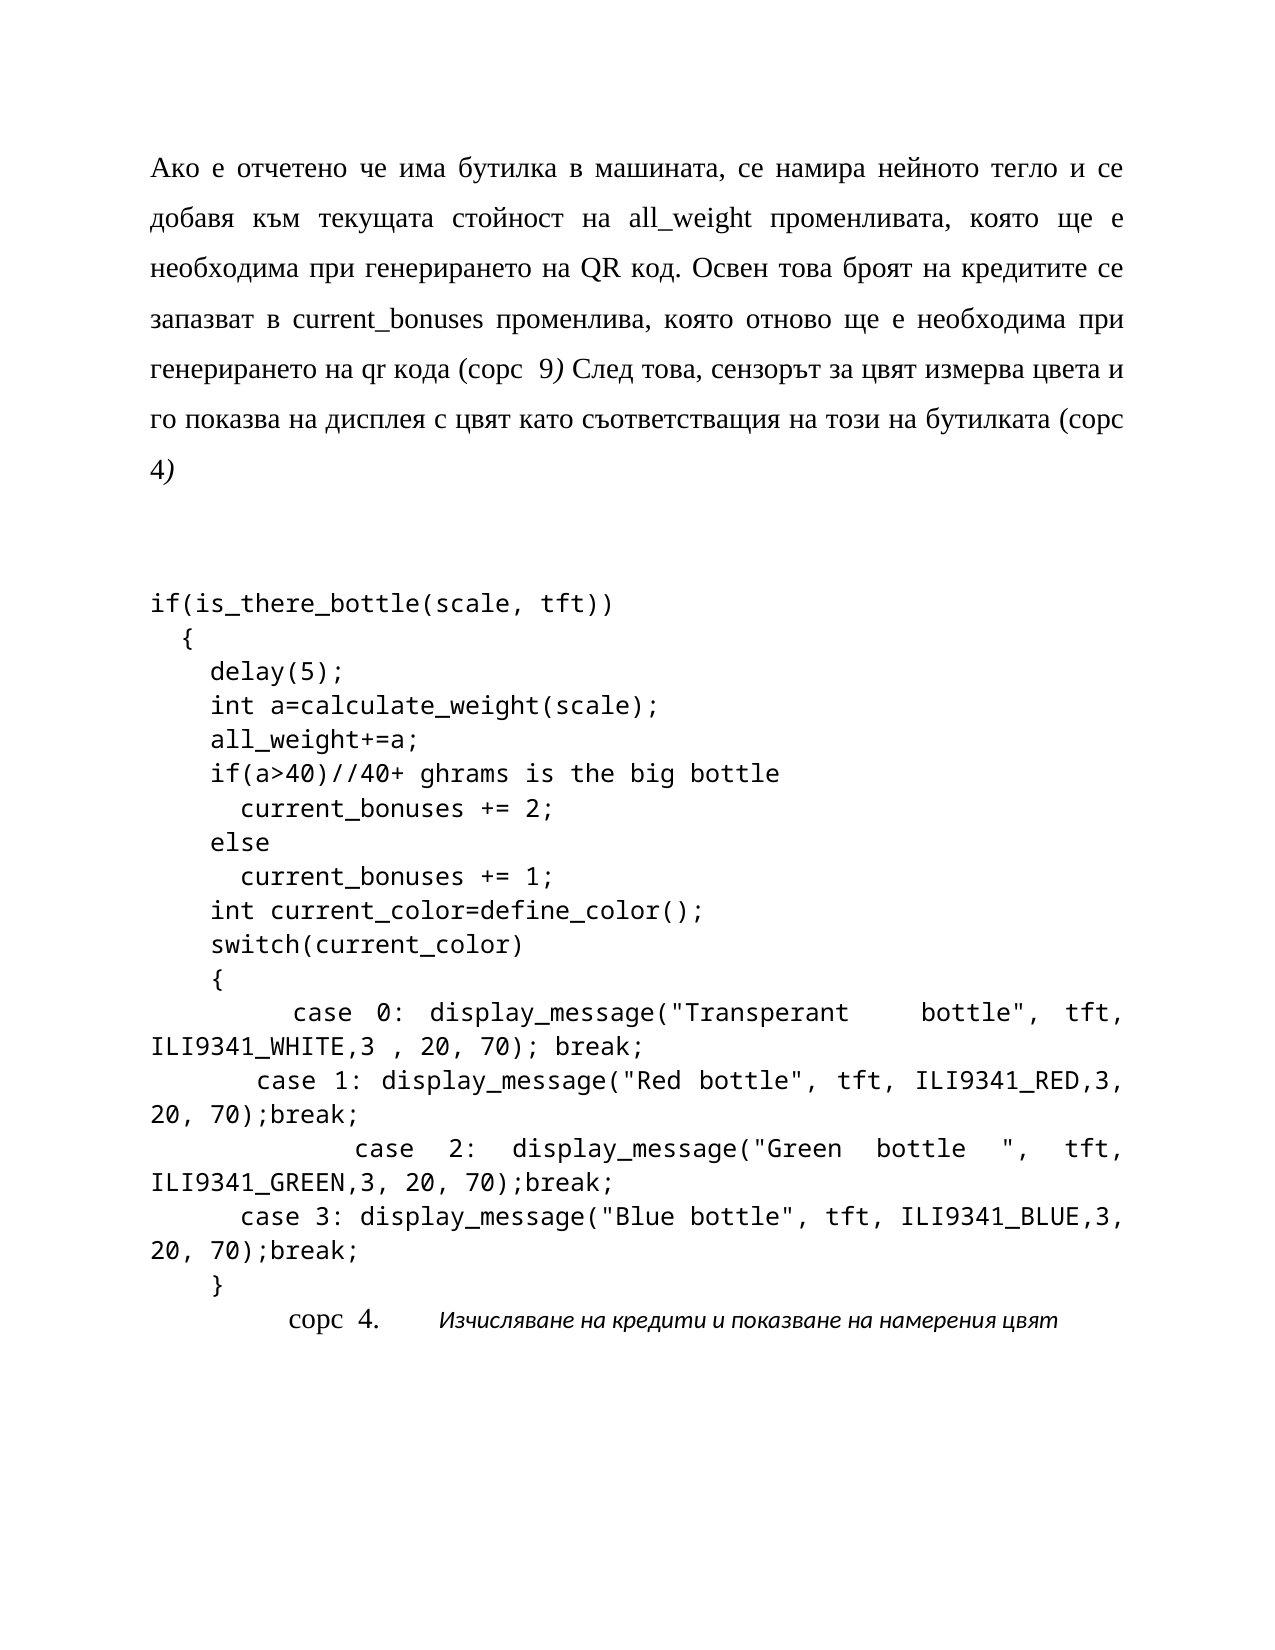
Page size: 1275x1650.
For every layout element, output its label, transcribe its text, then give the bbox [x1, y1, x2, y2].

text if(a>40)//40+ ghrams is the big bottle [150, 756, 1125, 790]
text if(is_there_bottle(scale, tft)) [150, 586, 1125, 620]
text } [150, 1267, 1125, 1301]
text case 2: display_message("Green bottle ", tft, ILI9341_GREEN,3, 20, 70);break; [150, 1131, 1125, 1199]
text all_weight+=a; [150, 722, 1125, 756]
text int a=calculate_weight(scale); [150, 688, 1125, 722]
text Ако е отчетено че има бутилка в машината, се намира нейното тегло и се добавя към текущата стойност на all_weight променливата, която ще е необходима при генерирането на QR код. Освен това броят на кредитите се запазват в current_bonuses променлива, която отново ще е необходима при генерирането на qr кода (сорс 9) След това, сензорът за цвят измерва цвета и го показва на дисплея с цвят като съответстващия на този на бутилката (сорс 4) [150, 150, 1125, 485]
text else [150, 824, 1125, 858]
text { [150, 620, 1125, 654]
text switch(current_color) [150, 926, 1125, 961]
text { [150, 961, 1125, 994]
text case 0: display_message("Transperant bottle", tft, ILI9341_WHITE,3 , 20, 70); break; [150, 994, 1125, 1063]
text current_bonuses += 2; [150, 790, 1125, 824]
text case 1: display_message("Red bottle", tft, ILI9341_RED,3, 20, 70);break; [150, 1063, 1125, 1131]
text current_bonuses += 1; [150, 858, 1125, 892]
text delay(5); [150, 654, 1125, 688]
text int current_color=define_color(); [150, 892, 1125, 926]
text case 3: display_message("Blue bottle", tft, ILI9341_BLUE,3, 20, 70);break; [150, 1199, 1125, 1267]
list Изчисляване на кредити и показване на намерения цвят [225, 1301, 1125, 1335]
